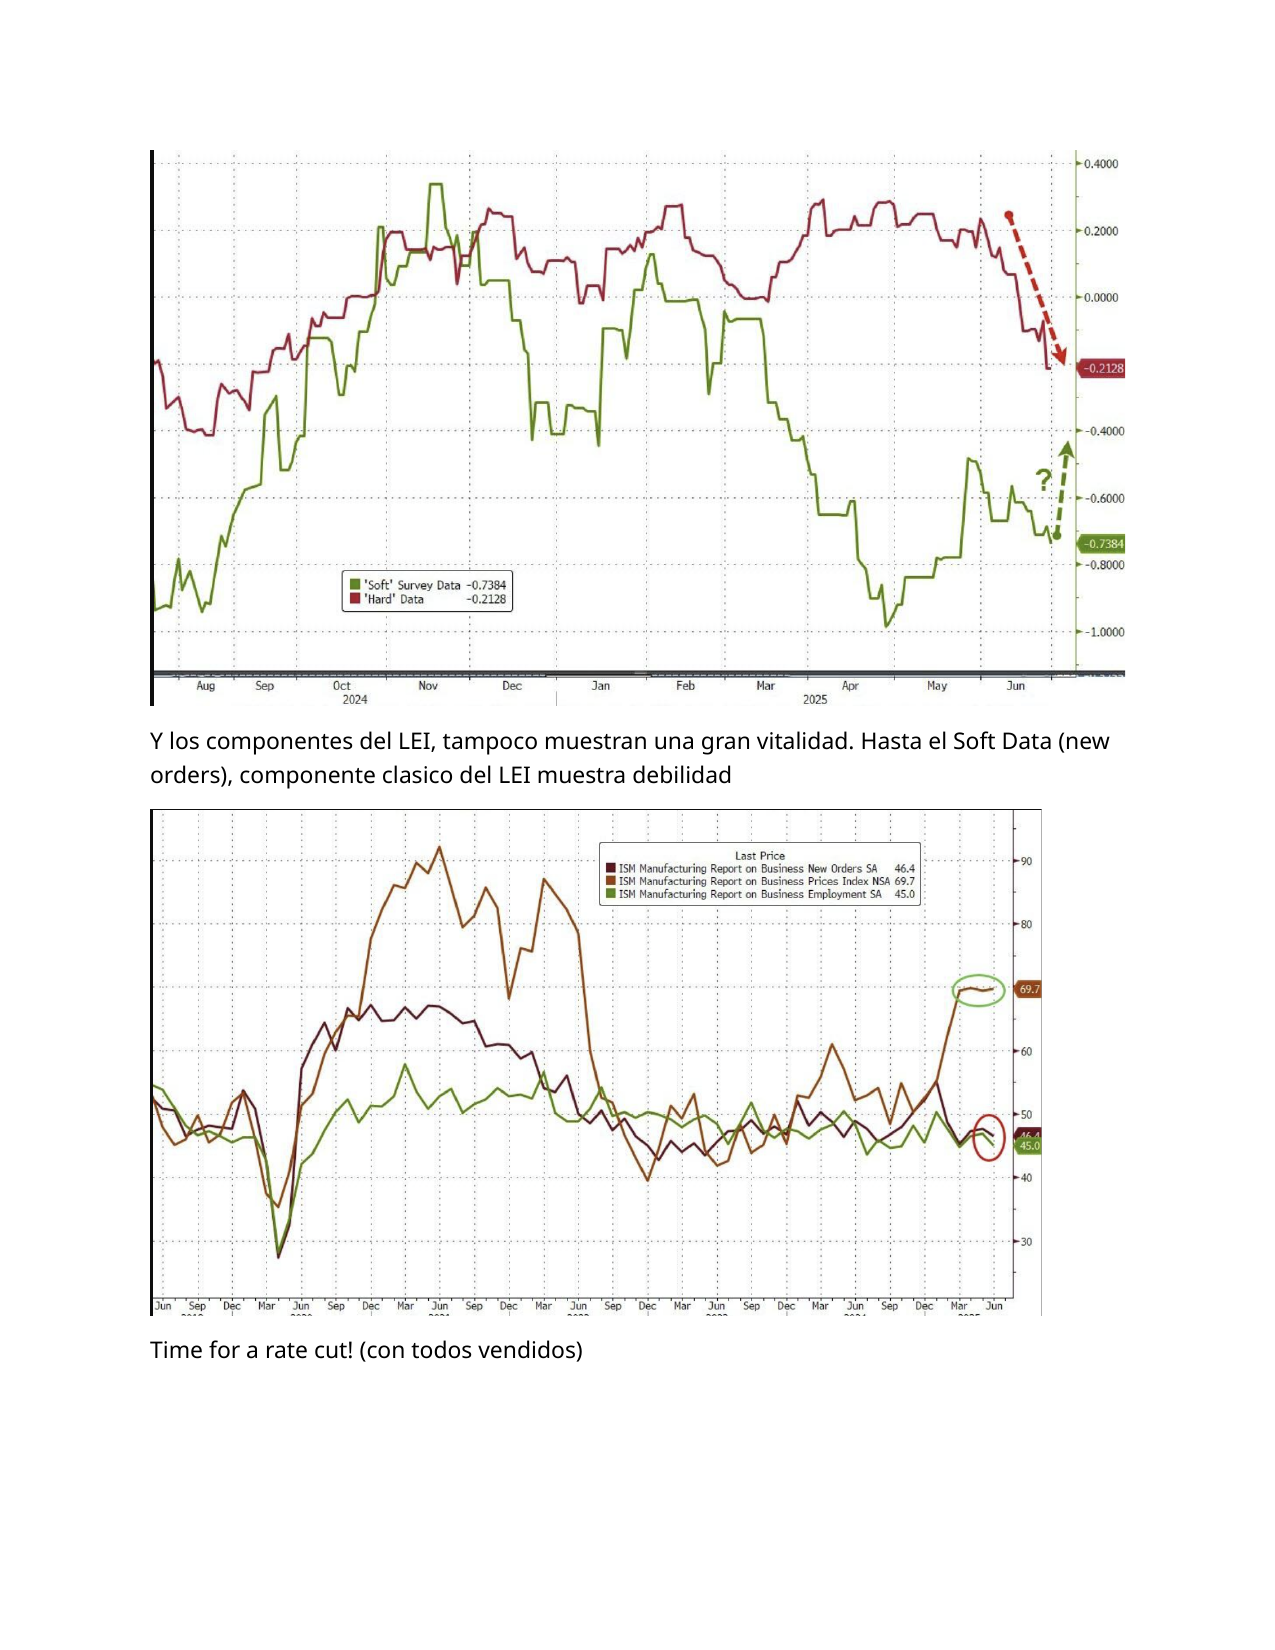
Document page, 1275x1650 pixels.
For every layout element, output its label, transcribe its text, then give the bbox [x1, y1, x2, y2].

text Time for a rate cut! (con todos vendidos) [150, 1334, 1125, 1366]
text Y los componentes del LEI, tampoco muestran una gran vitalidad. Hasta el Soft Data (new orders), componente clasico del LEI muestra debilidad [150, 725, 1125, 790]
picture [150, 150, 1125, 706]
picture [150, 809, 1042, 1316]
